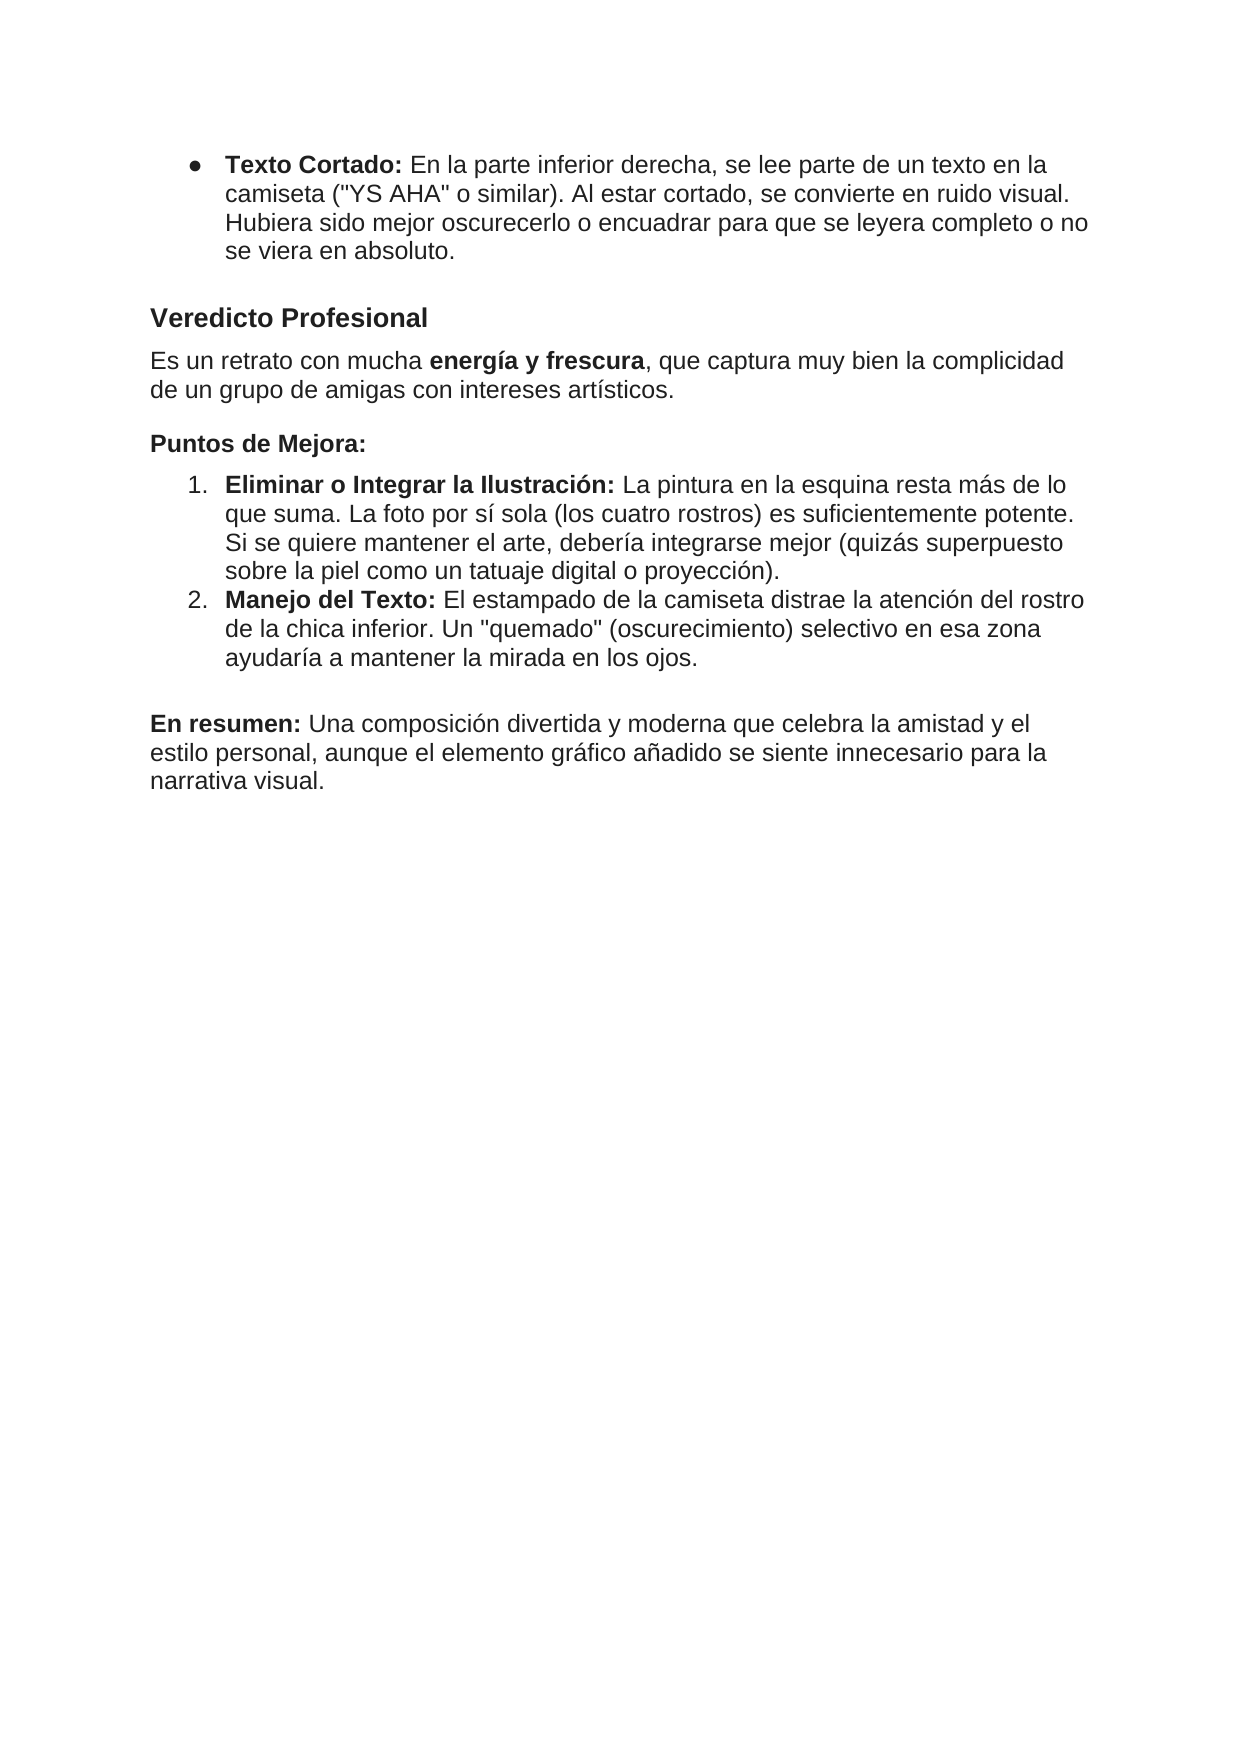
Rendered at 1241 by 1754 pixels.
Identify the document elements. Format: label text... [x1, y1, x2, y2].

list Manejo del Texto: El estampado de la camiseta distrae la atención del rostro de la chica inferior. Un "quemado" (oscurecimiento) selectivo en esa zona ayudaría a mantener la mirada en los ojos. [187, 585, 1090, 671]
text En resumen: Una composición divertida y moderna que celebra la amistad y el estilo personal, aunque el elemento gráfico añadido se siente innecesario para la narrativa visual. [150, 709, 1090, 795]
text Es un retrato con mucha energía y frescura, que captura muy bien la complicidad de un grupo de amigas con intereses artísticos. [150, 346, 1090, 404]
text Puntos de Mejora: [150, 429, 1090, 457]
subtitle Veredicto Profesional [150, 302, 1090, 334]
list Texto Cortado: En la parte inferior derecha, se lee parte de un texto en la camiseta ("YS AHA" o similar). Al estar cortado, se convierte en ruido visual. Hubiera sido mejor oscurecerlo o encuadrar para que se leyera completo o no se viera en absoluto. [187, 150, 1090, 265]
list Eliminar o Integrar la Ilustración: La pintura en la esquina resta más de lo que suma. La foto por sí sola (los cuatro rostros) es suficientemente potente. Si se quiere mantener el arte, debería integrarse mejor (quizás superpuesto sobre la piel como un tatuaje digital o proyección). [187, 470, 1090, 585]
